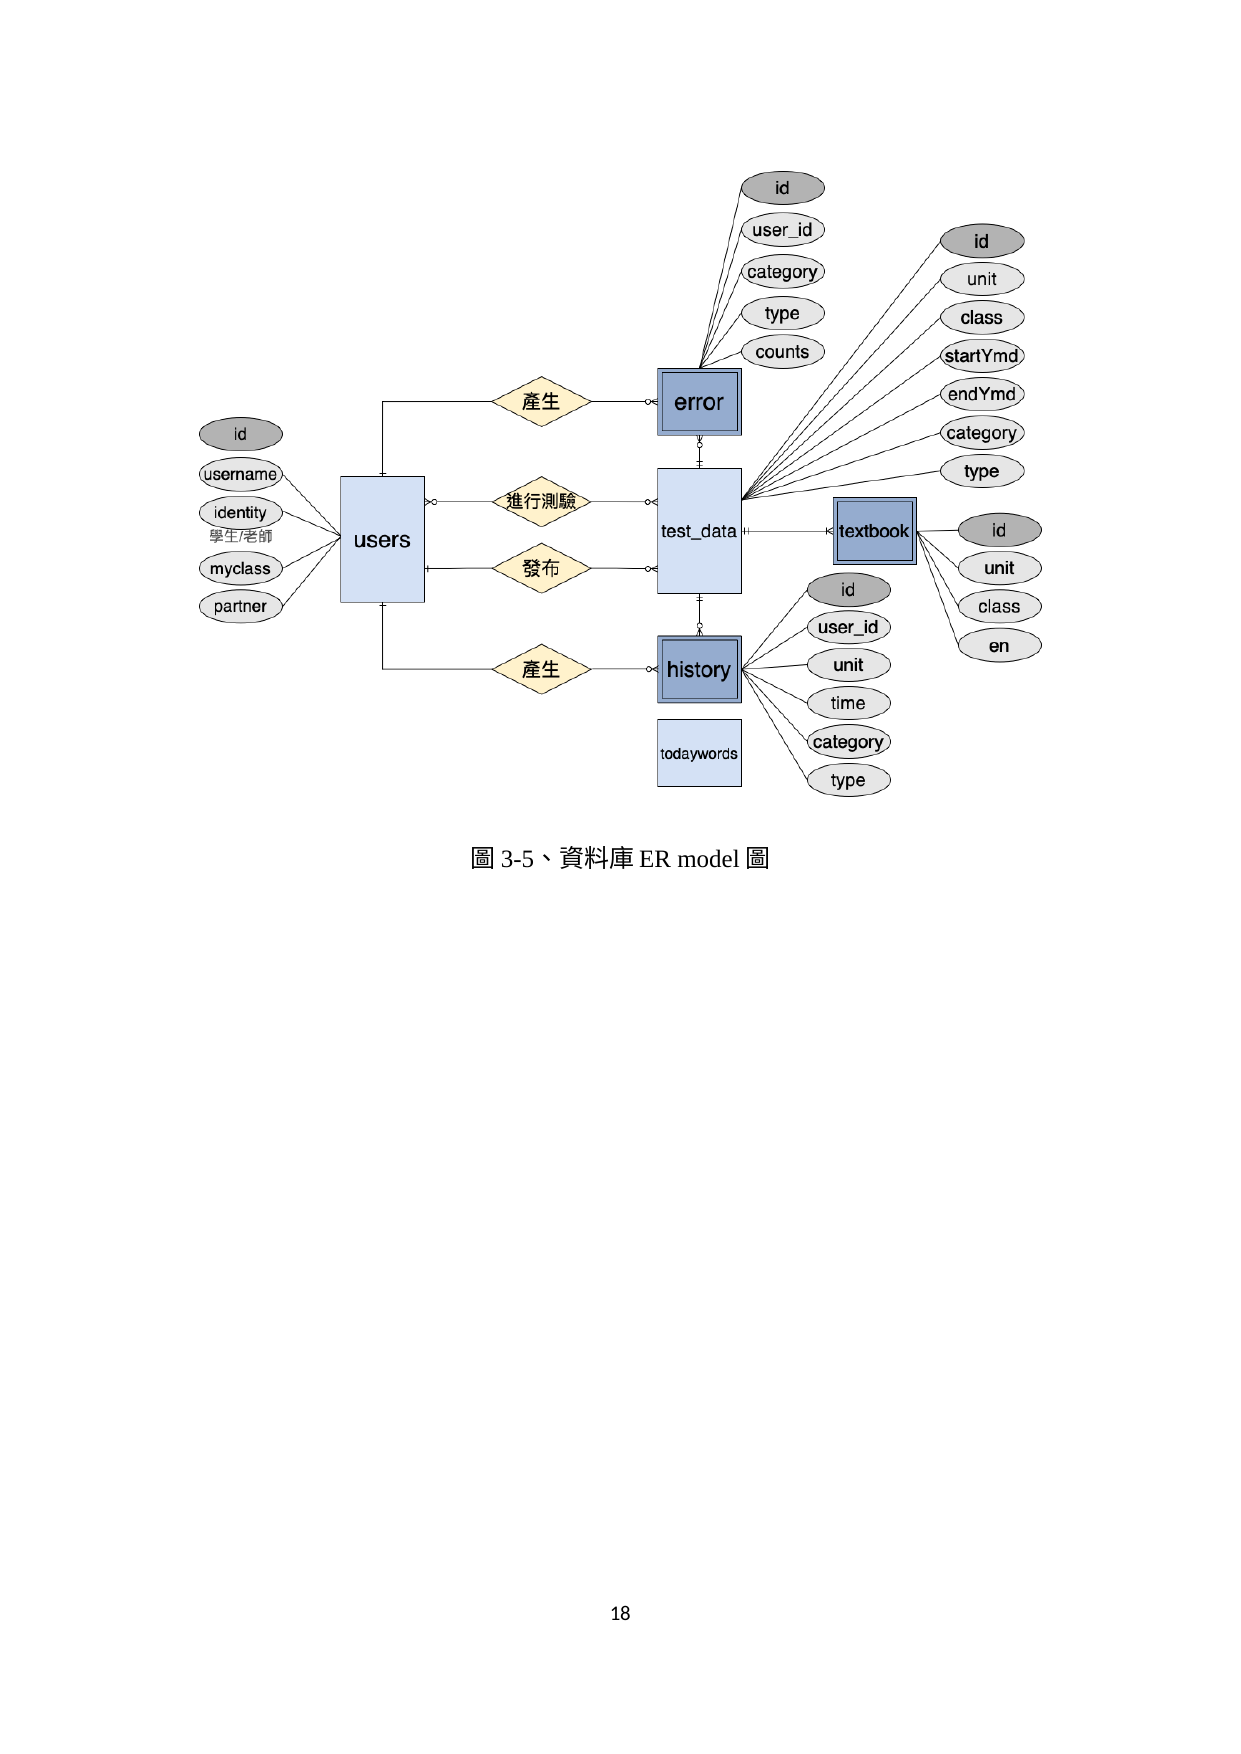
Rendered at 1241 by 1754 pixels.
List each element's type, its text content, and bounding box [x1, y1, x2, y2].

text 圖3-5、資料庫ER model圖 [187, 837, 1053, 875]
picture [190, 162, 1050, 805]
